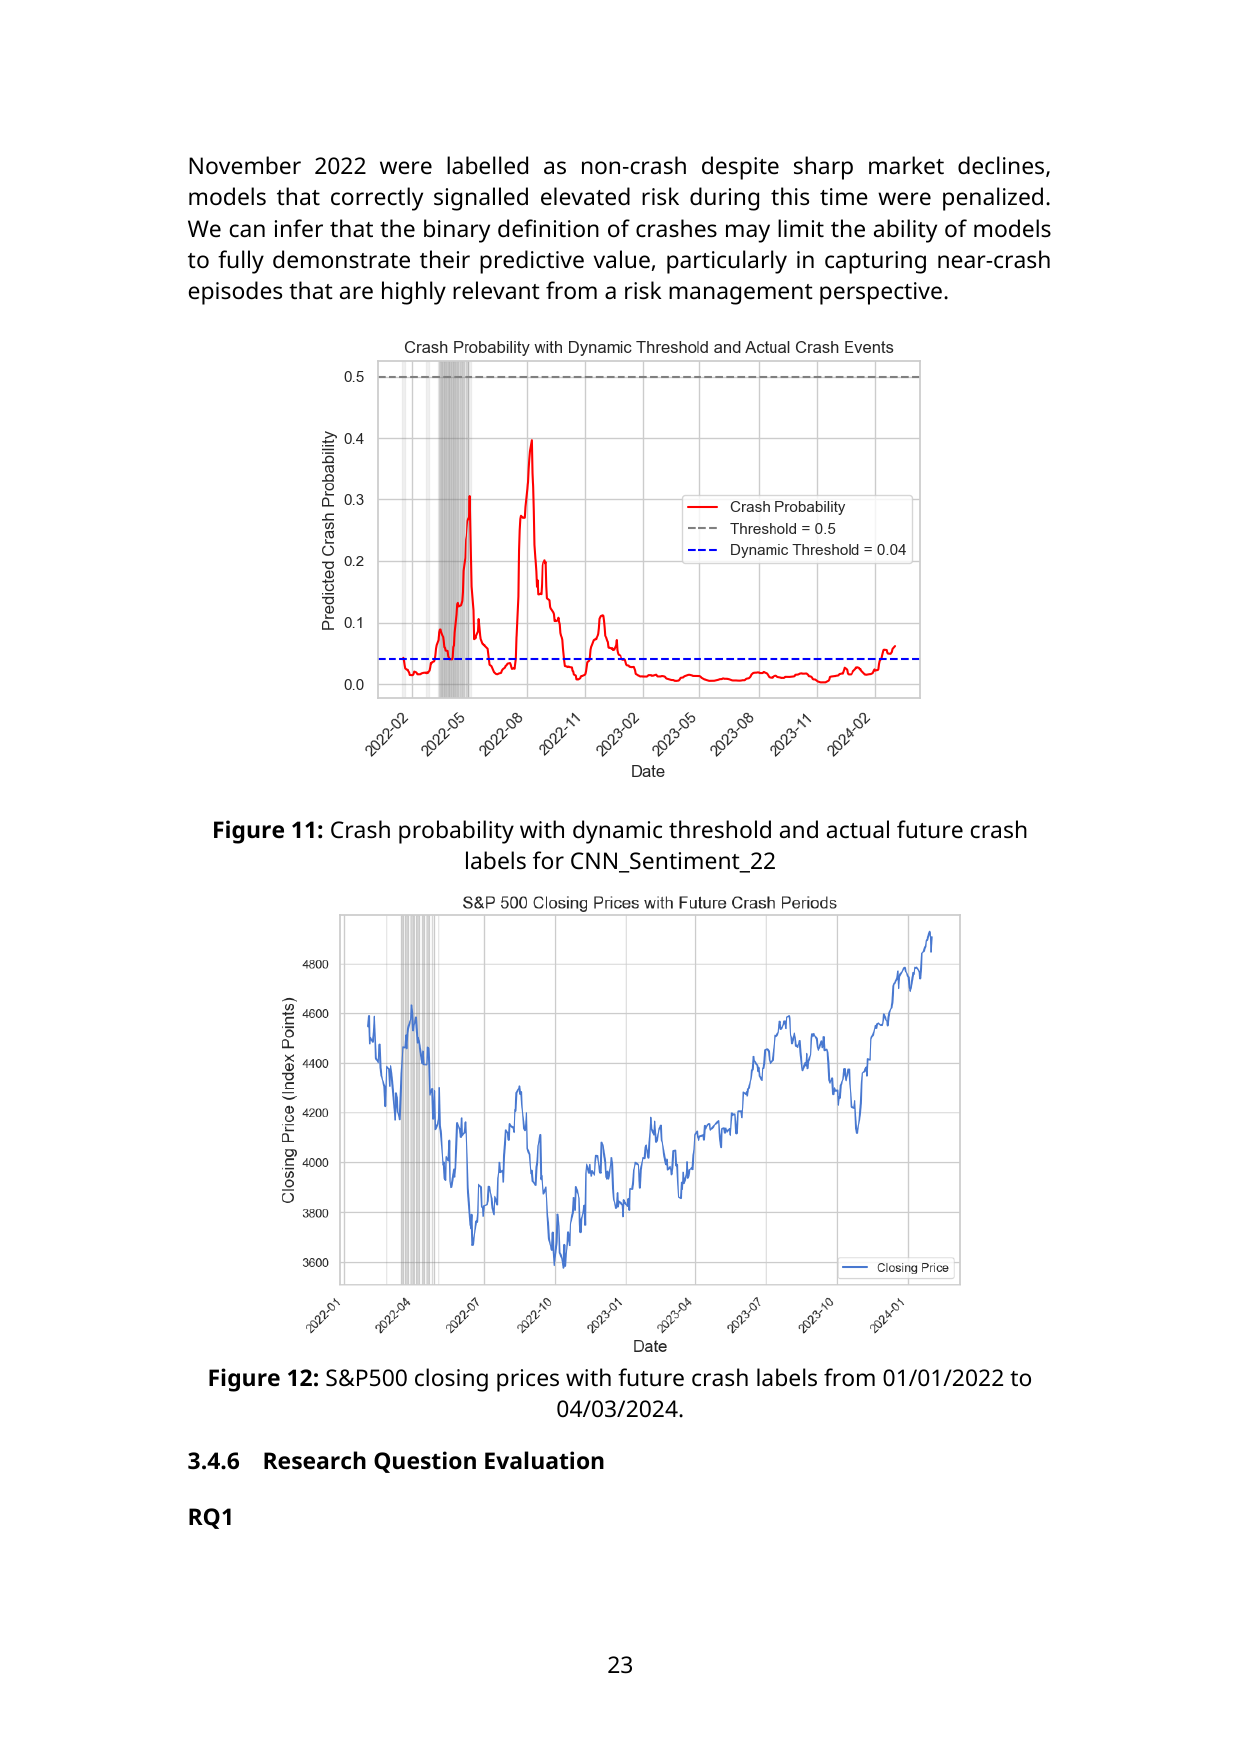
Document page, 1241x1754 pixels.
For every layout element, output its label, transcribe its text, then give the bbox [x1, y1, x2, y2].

picture [313, 331, 928, 789]
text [187, 150, 1053, 306]
picture [274, 888, 967, 1362]
text Figure 11: Crash probability with dynamic threshold and actual future crash labels for CNN_Sentiment_22 [187, 814, 1053, 876]
subtitle Research Question Evaluation [187, 1445, 1053, 1476]
text RQ1 [187, 1501, 1053, 1533]
text Figure 12: S&P500 closing prices with future crash labels from 01/01/2022 to 04/03/2024. [187, 1362, 1053, 1424]
